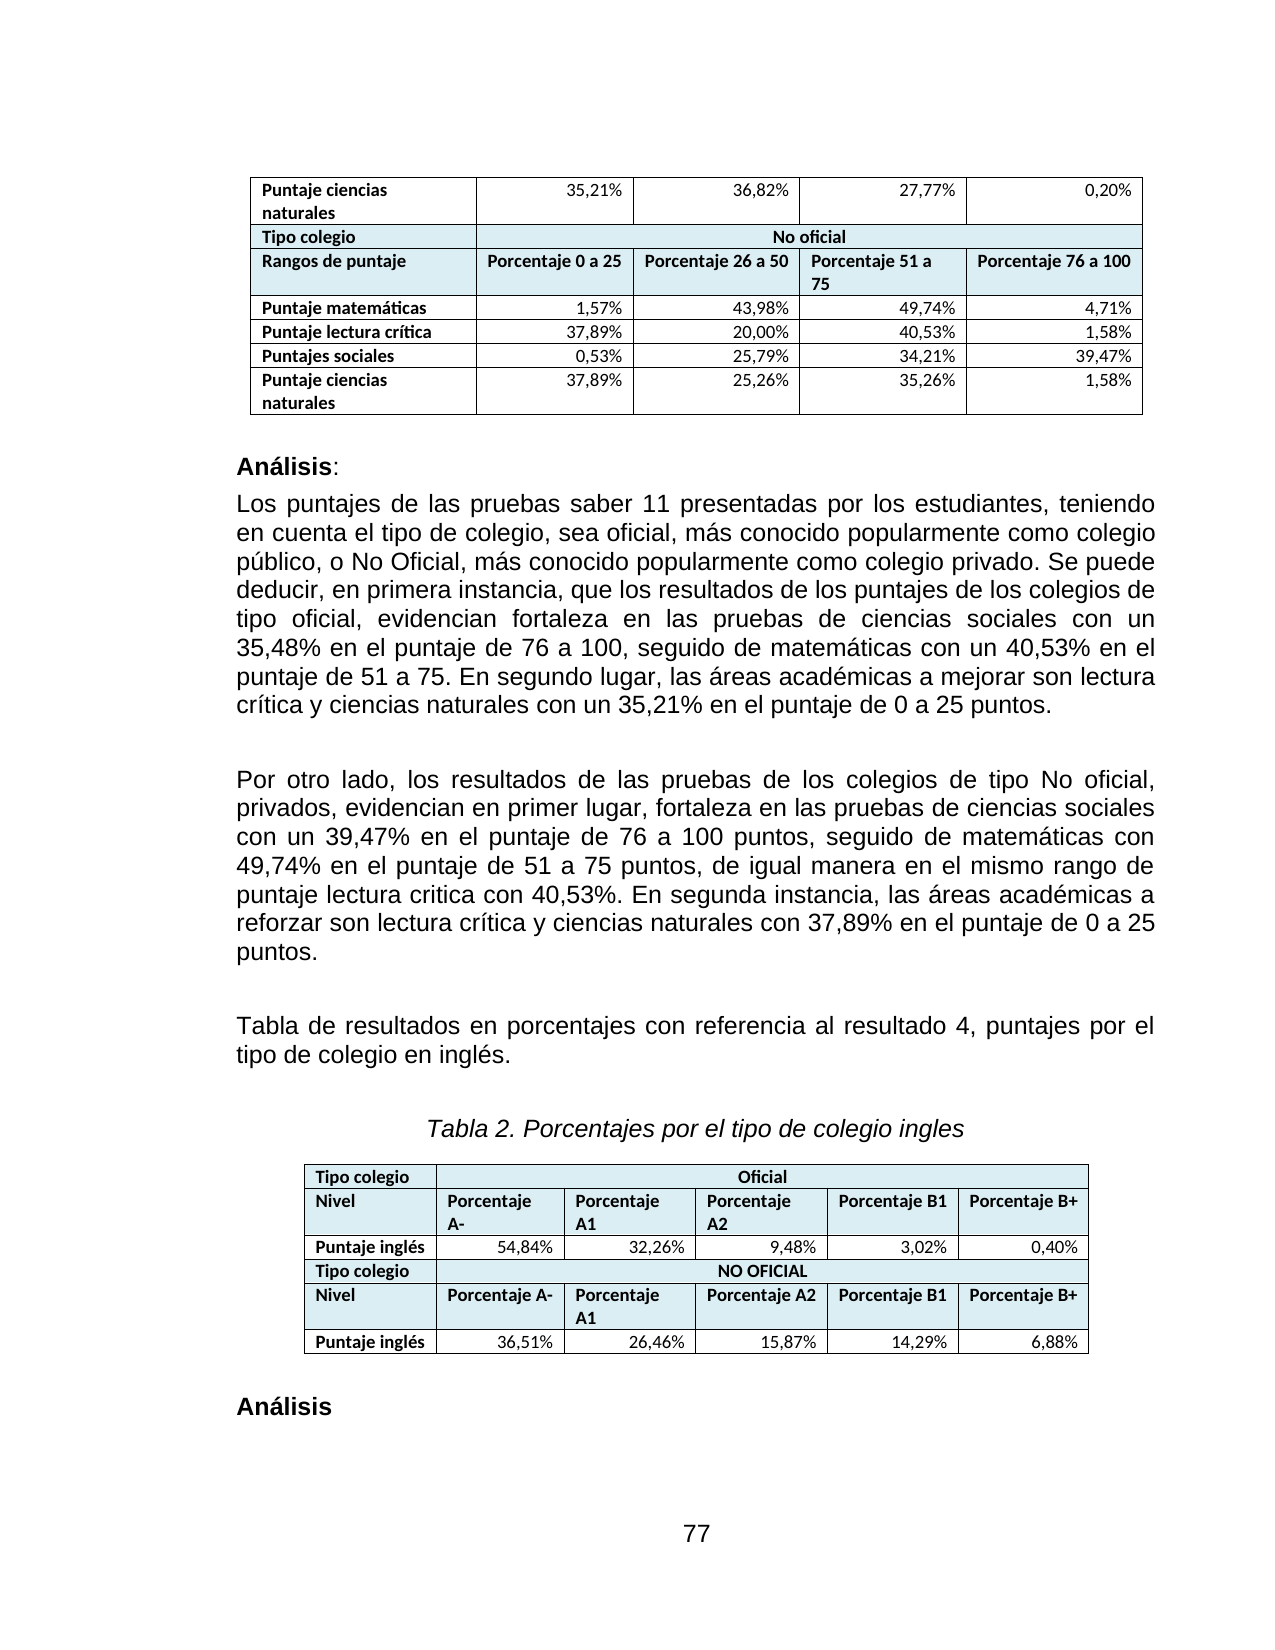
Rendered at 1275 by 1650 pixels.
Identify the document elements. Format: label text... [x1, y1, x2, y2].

table_cell 37,89% [477, 368, 633, 414]
table_cell Porcentaje 26 a 50 [634, 249, 799, 295]
table_cell Tipo colegio [305, 1260, 436, 1282]
table_cell Puntajes sociales [251, 344, 476, 367]
table_cell 49,74% [800, 296, 966, 319]
table_cell 39,47% [967, 344, 1142, 367]
table_cell NO OFICIAL [437, 1260, 1088, 1282]
table_cell 27,77% [800, 178, 966, 224]
table_cell No oficial [477, 225, 1142, 248]
table_cell Porcentaje 76 a 100 [967, 249, 1142, 295]
table_cell 4,71% [967, 296, 1142, 319]
table_cell 14,29% [828, 1330, 958, 1353]
table_cell 1,58% [967, 320, 1142, 343]
table_cell 54,84% [437, 1236, 564, 1258]
table_cell Porcentaje A- [437, 1189, 564, 1234]
table_cell Puntaje inglés [305, 1330, 436, 1353]
table_cell 3,02% [828, 1236, 958, 1258]
table_cell 37,89% [477, 320, 633, 343]
table_cell Porcentaje A2 [696, 1189, 827, 1234]
table_cell Rangos de puntaje [251, 249, 476, 295]
table_cell 6,88% [959, 1330, 1088, 1353]
table_cell Porcentaje 0 a 25 [477, 249, 633, 295]
table_cell Tipo colegio [251, 225, 476, 248]
text Análisis: [236, 452, 1157, 481]
table_cell 0,40% [959, 1236, 1088, 1258]
table_cell Nivel [305, 1284, 436, 1329]
table_cell 36,82% [634, 178, 799, 224]
text Análisis [236, 1391, 1157, 1420]
table_cell Puntaje lectura crítica [251, 320, 476, 343]
text Los puntajes de las pruebas saber 11 presentadas por los estudiantes, teniendo en cuenta el tipo de colegio, sea oficial, más conocido popularmente como colegio público, o No Oficial, más conocido popularmente como colegio privado. Se puede deducir, en primera instancia, que los resultados de los puntajes de los colegios de tipo oficial, evidencian fortaleza en las pruebas de ciencias sociales con un 35,48% en el puntaje de 76 a 100, seguido de matemáticas con un 40,53% en el puntaje de 51 a 75. En segundo lugar, las áreas académicas a mejorar son lectura crítica y ciencias naturales con un 35,21% en el puntaje de 0 a 25 puntos. [236, 489, 1157, 719]
table_cell 25,79% [634, 344, 799, 367]
table_cell Porcentaje A2 [696, 1284, 827, 1329]
table_cell 43,98% [634, 296, 799, 319]
table_cell Porcentaje A- [437, 1284, 564, 1329]
table_cell Puntaje ciencias naturales [251, 178, 476, 224]
table_cell 0,20% [967, 178, 1142, 224]
table_cell 25,26% [634, 368, 799, 414]
table_cell 40,53% [800, 320, 966, 343]
table_cell Porcentaje A1 [565, 1189, 695, 1234]
table_cell 15,87% [696, 1330, 827, 1353]
table_cell 1,57% [477, 296, 633, 319]
table_cell 26,46% [565, 1330, 695, 1353]
table_cell 9,48% [696, 1236, 827, 1258]
table_cell 20,00% [634, 320, 799, 343]
table_cell Puntaje matemáticas [251, 296, 476, 319]
table_cell Porcentaje A1 [565, 1284, 695, 1329]
table_cell 36,51% [437, 1330, 564, 1353]
table_cell 32,26% [565, 1236, 695, 1258]
table_cell Porcentaje B+ [959, 1189, 1088, 1234]
text Por otro lado, los resultados de las pruebas de los colegios de tipo No oficial, privados, evidencian en primer lugar, fortaleza en las pruebas de ciencias sociales con un 39,47% en el puntaje de 76 a 100 puntos, seguido de matemáticas con 49,74% en el puntaje de 51 a 75 puntos, de igual manera en el mismo rango de puntaje lectura critica con 40,53%. En segunda instancia, las áreas académicas a reforzar son lectura crítica y ciencias naturales con 37,89% en el puntaje de 0 a 25 puntos. [236, 764, 1157, 966]
table_cell 1,58% [967, 368, 1142, 414]
text Tabla 2. Porcentajes por el tipo de colegio ingles [236, 1114, 1157, 1143]
table_cell Porcentaje B+ [959, 1284, 1088, 1329]
table_cell Porcentaje B1 [828, 1189, 958, 1234]
table_header Tipo colegio [305, 1165, 436, 1188]
table_cell Nivel [305, 1189, 436, 1234]
table_cell 34,21% [800, 344, 966, 367]
table_cell 0,53% [477, 344, 633, 367]
table_header Oficial [437, 1165, 1088, 1188]
table_cell 35,21% [477, 178, 633, 224]
table_cell Puntaje inglés [305, 1236, 436, 1258]
table_cell Puntaje ciencias naturales [251, 368, 476, 414]
table_cell 35,26% [800, 368, 966, 414]
text Tabla de resultados en porcentajes con referencia al resultado 4, puntajes por el tipo de colegio en inglés. [236, 1011, 1157, 1069]
table_cell Porcentaje B1 [828, 1284, 958, 1329]
table_cell Porcentaje 51 a 75 [800, 249, 966, 295]
